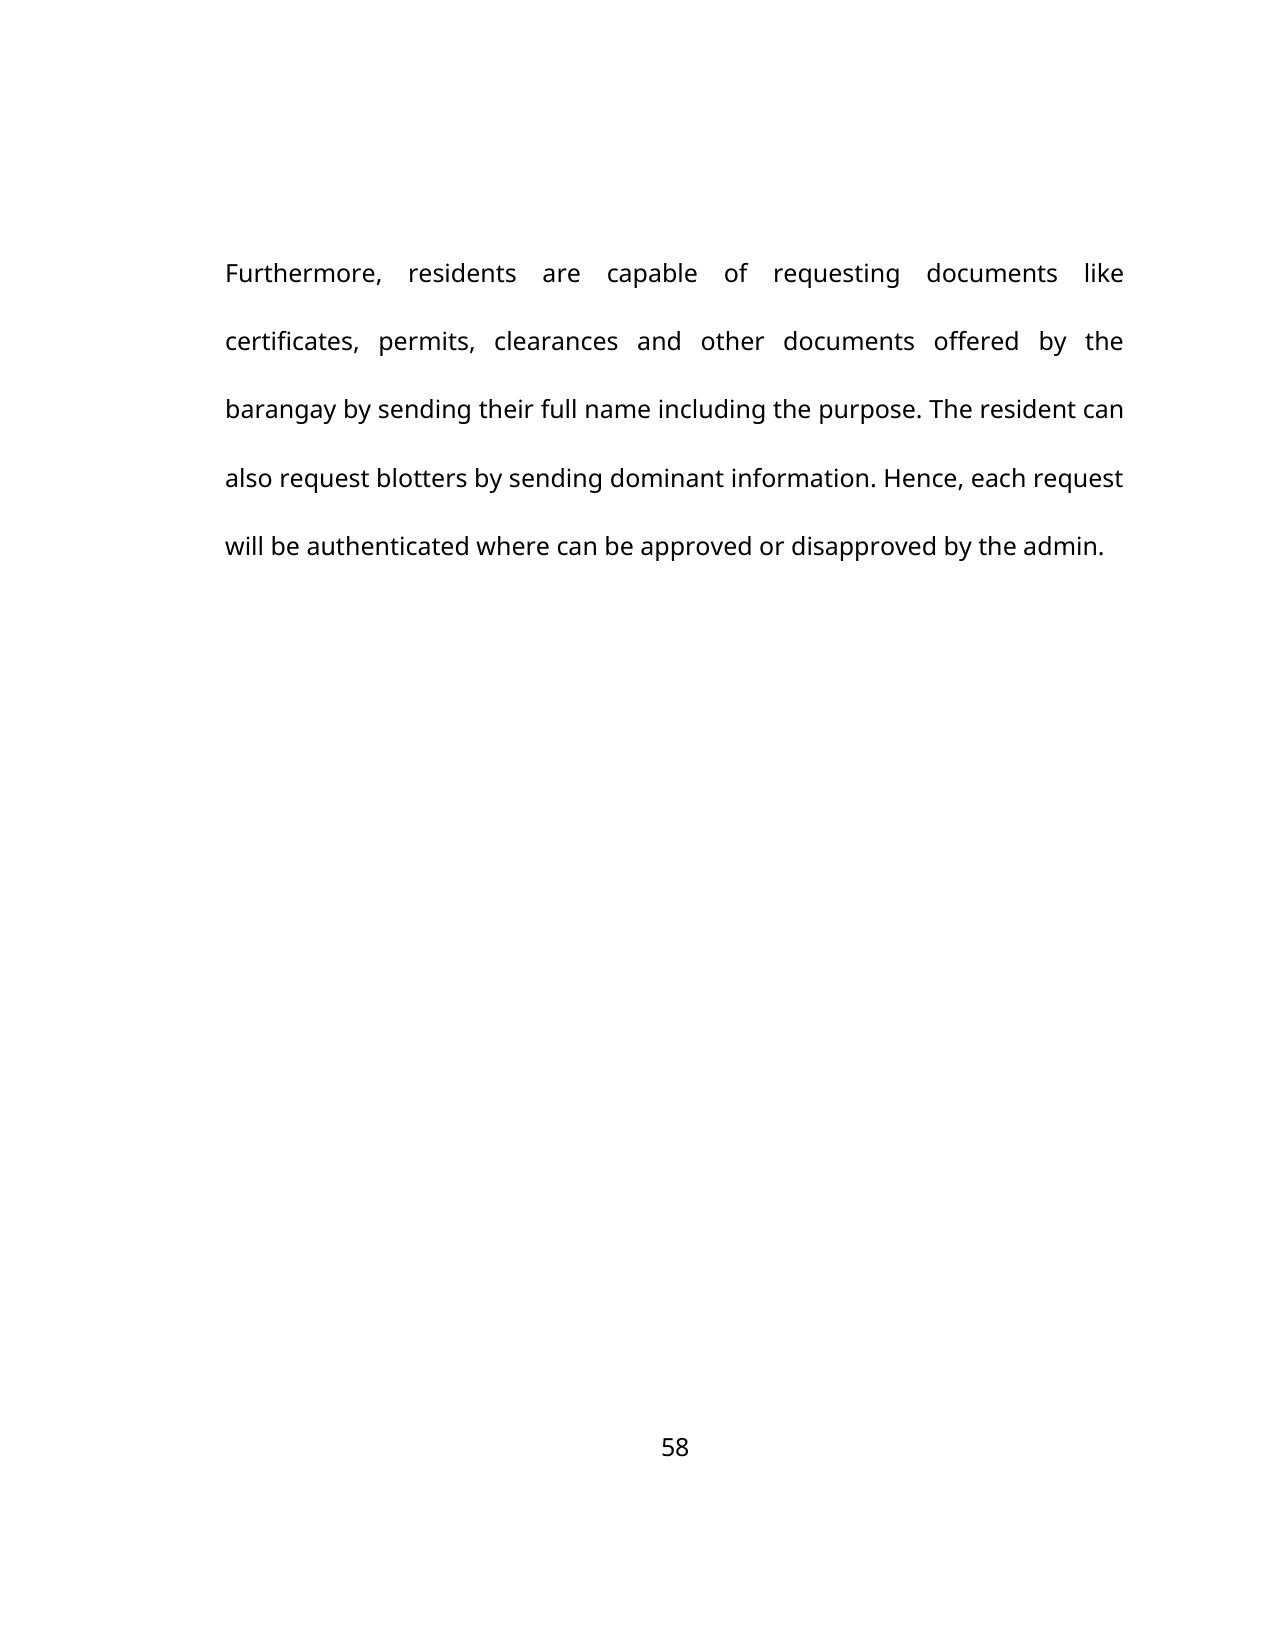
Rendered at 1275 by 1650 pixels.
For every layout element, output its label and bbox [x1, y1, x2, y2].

text [225, 256, 1125, 562]
